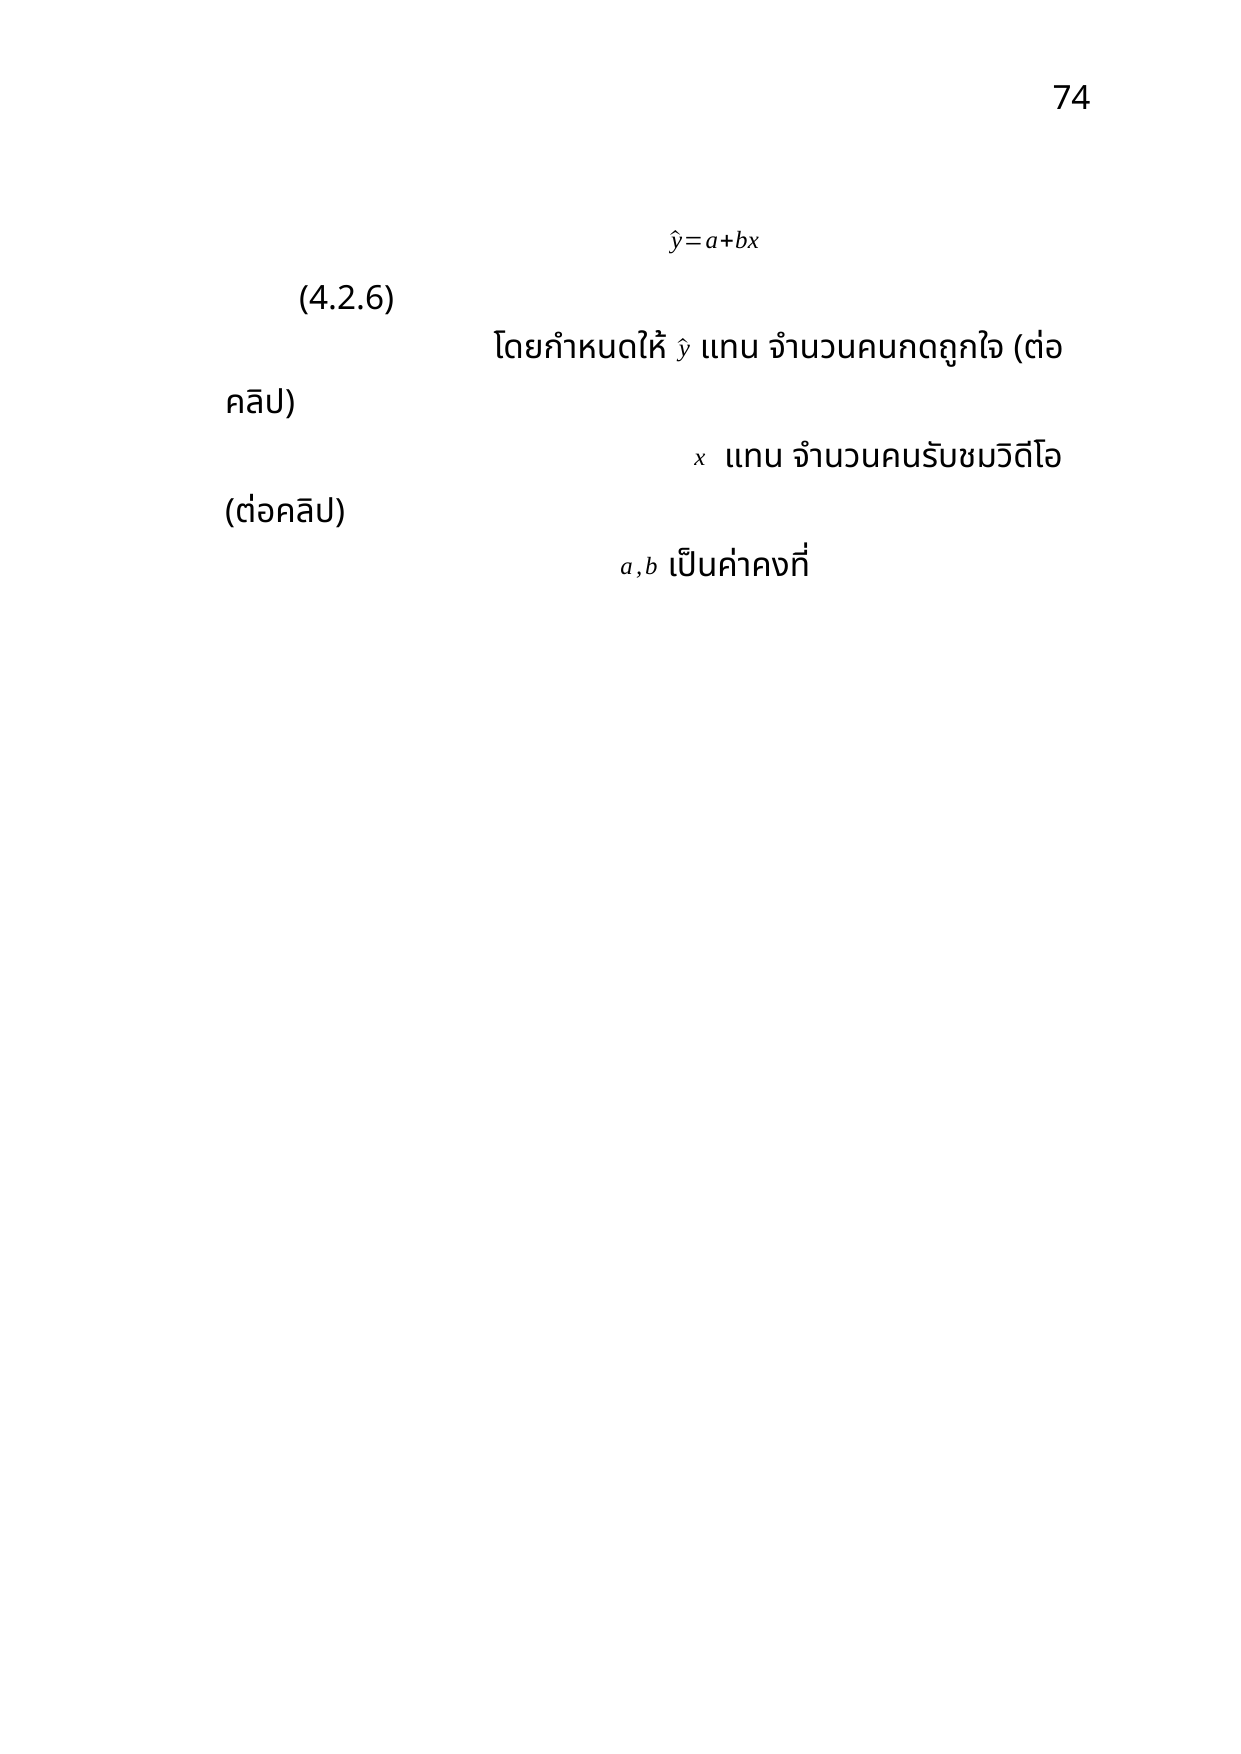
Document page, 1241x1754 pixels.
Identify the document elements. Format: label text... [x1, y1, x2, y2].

text โดยกำหนดให้ แทน จำนวนคนกดถูกใจ (ต่อคลิป) [225, 323, 1090, 428]
text (4.2.6) [299, 225, 1090, 319]
text แทน จำนวนคนรับชมวิดีโอ (ต่อคลิป) [225, 432, 1090, 537]
text เป็นค่าคงที่ [225, 541, 1090, 640]
